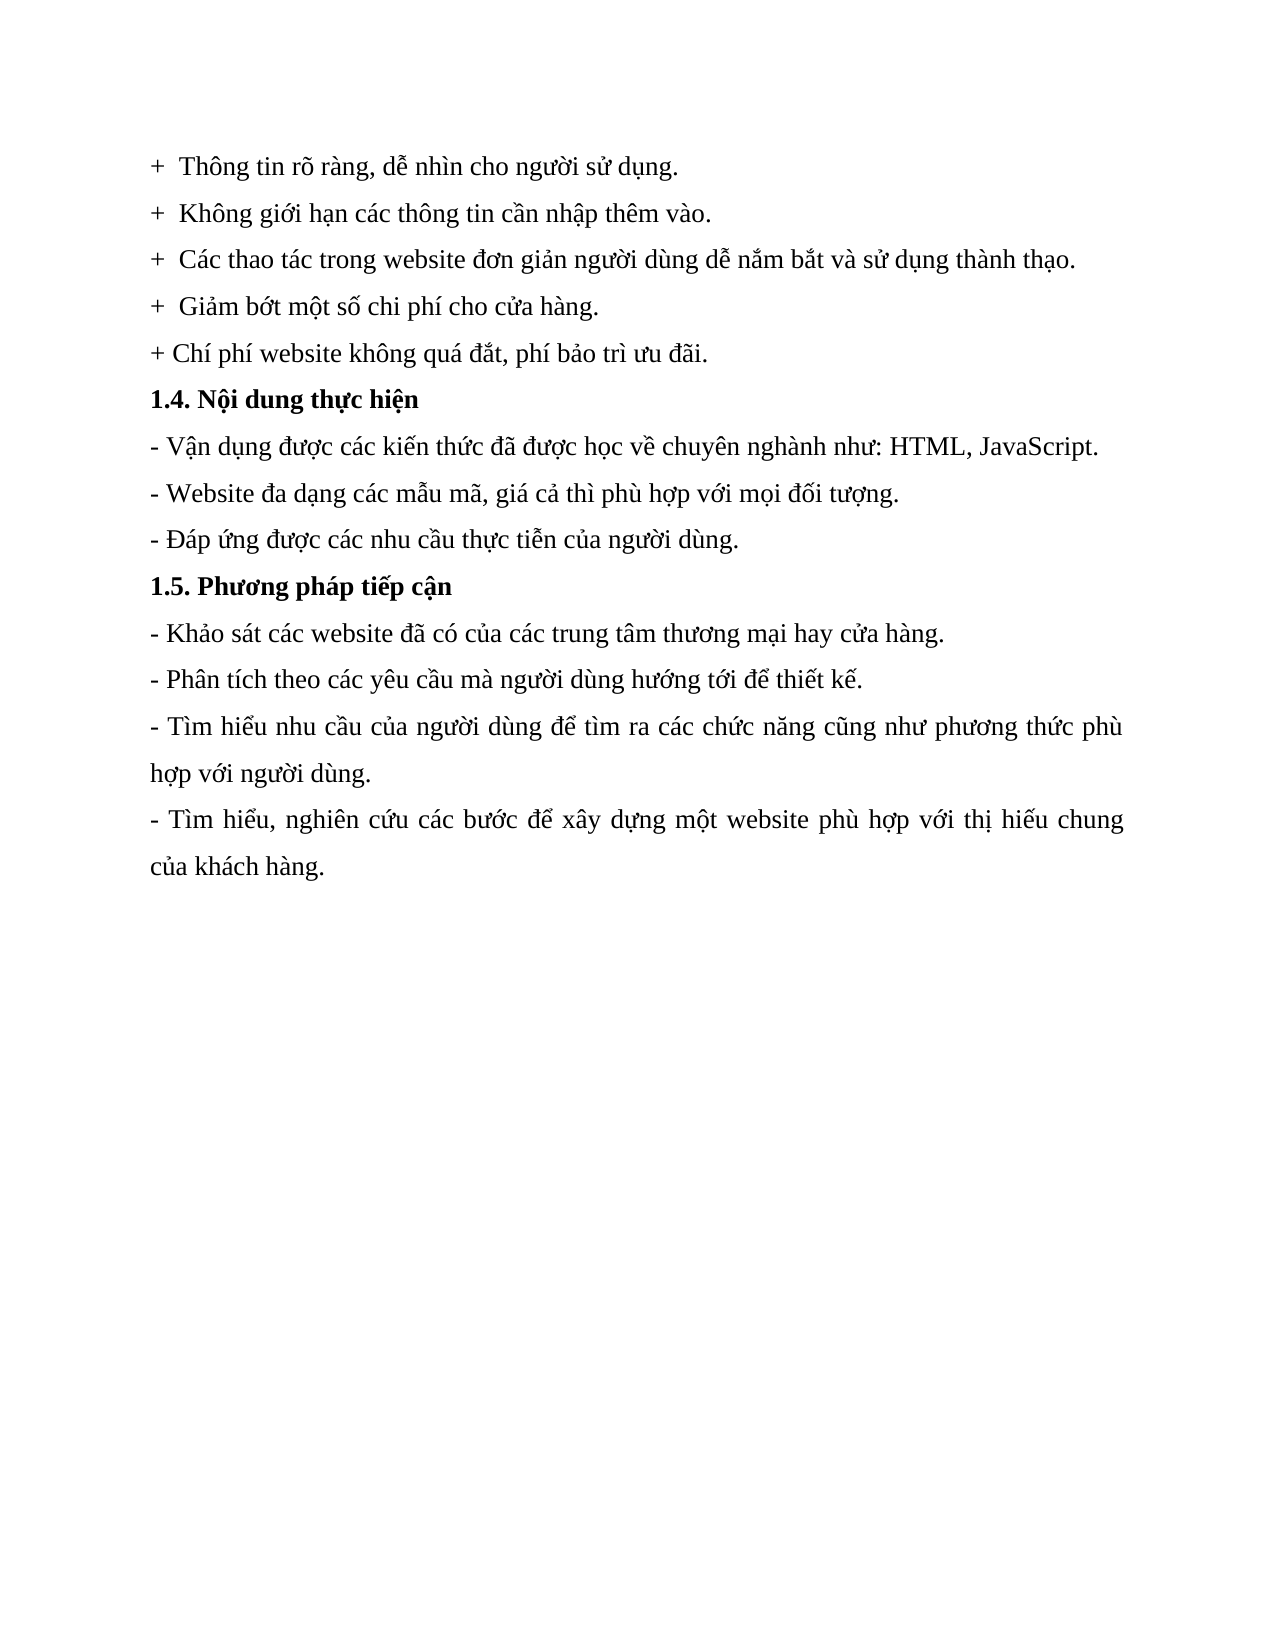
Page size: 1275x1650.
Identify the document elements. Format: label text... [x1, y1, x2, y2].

text - Vận dụng được các kiến thức đã được học về chuyên nghành như: HTML, JavaScript. [150, 430, 1125, 461]
text - Phân tích theo các yêu cầu mà người dùng hướng tới để thiết kế. [150, 663, 1125, 694]
text + Chí phí website không quá đắt, phí bảo trì ưu đãi. [150, 337, 1125, 368]
text + Giảm bớt một số chi phí cho cửa hàng. [150, 290, 1125, 321]
text - Tìm hiểu, nghiên cứu các bước để xây dựng một website phù hợp với thị hiếu chung của khách hàng. [150, 803, 1125, 881]
text - Tìm hiểu nhu cầu của người dùng để tìm ra các chức năng cũng như phương thức phù hợp với người dùng. [150, 710, 1125, 788]
text - Khảo sát các website đã có của các trung tâm thương mại hay cửa hàng. [150, 617, 1125, 648]
text - Đáp ứng được các nhu cầu thực tiễn của người dùng. [150, 523, 1125, 554]
text 1.5. Phương pháp tiếp cận [150, 570, 1125, 601]
text + Không giới hạn các thông tin cần nhập thêm vào. [150, 197, 1125, 228]
text 1.4. Nội dung thực hiện [150, 383, 1125, 414]
text + Các thao tác trong website đơn giản người dùng dễ nắm bắt và sử dụng thành thạo. [150, 243, 1125, 274]
text + Thông tin rõ ràng, dễ nhìn cho người sử dụng. [150, 150, 1125, 181]
text - Website đa dạng các mẫu mã, giá cả thì phù hợp với mọi đối tượng. [150, 477, 1125, 508]
